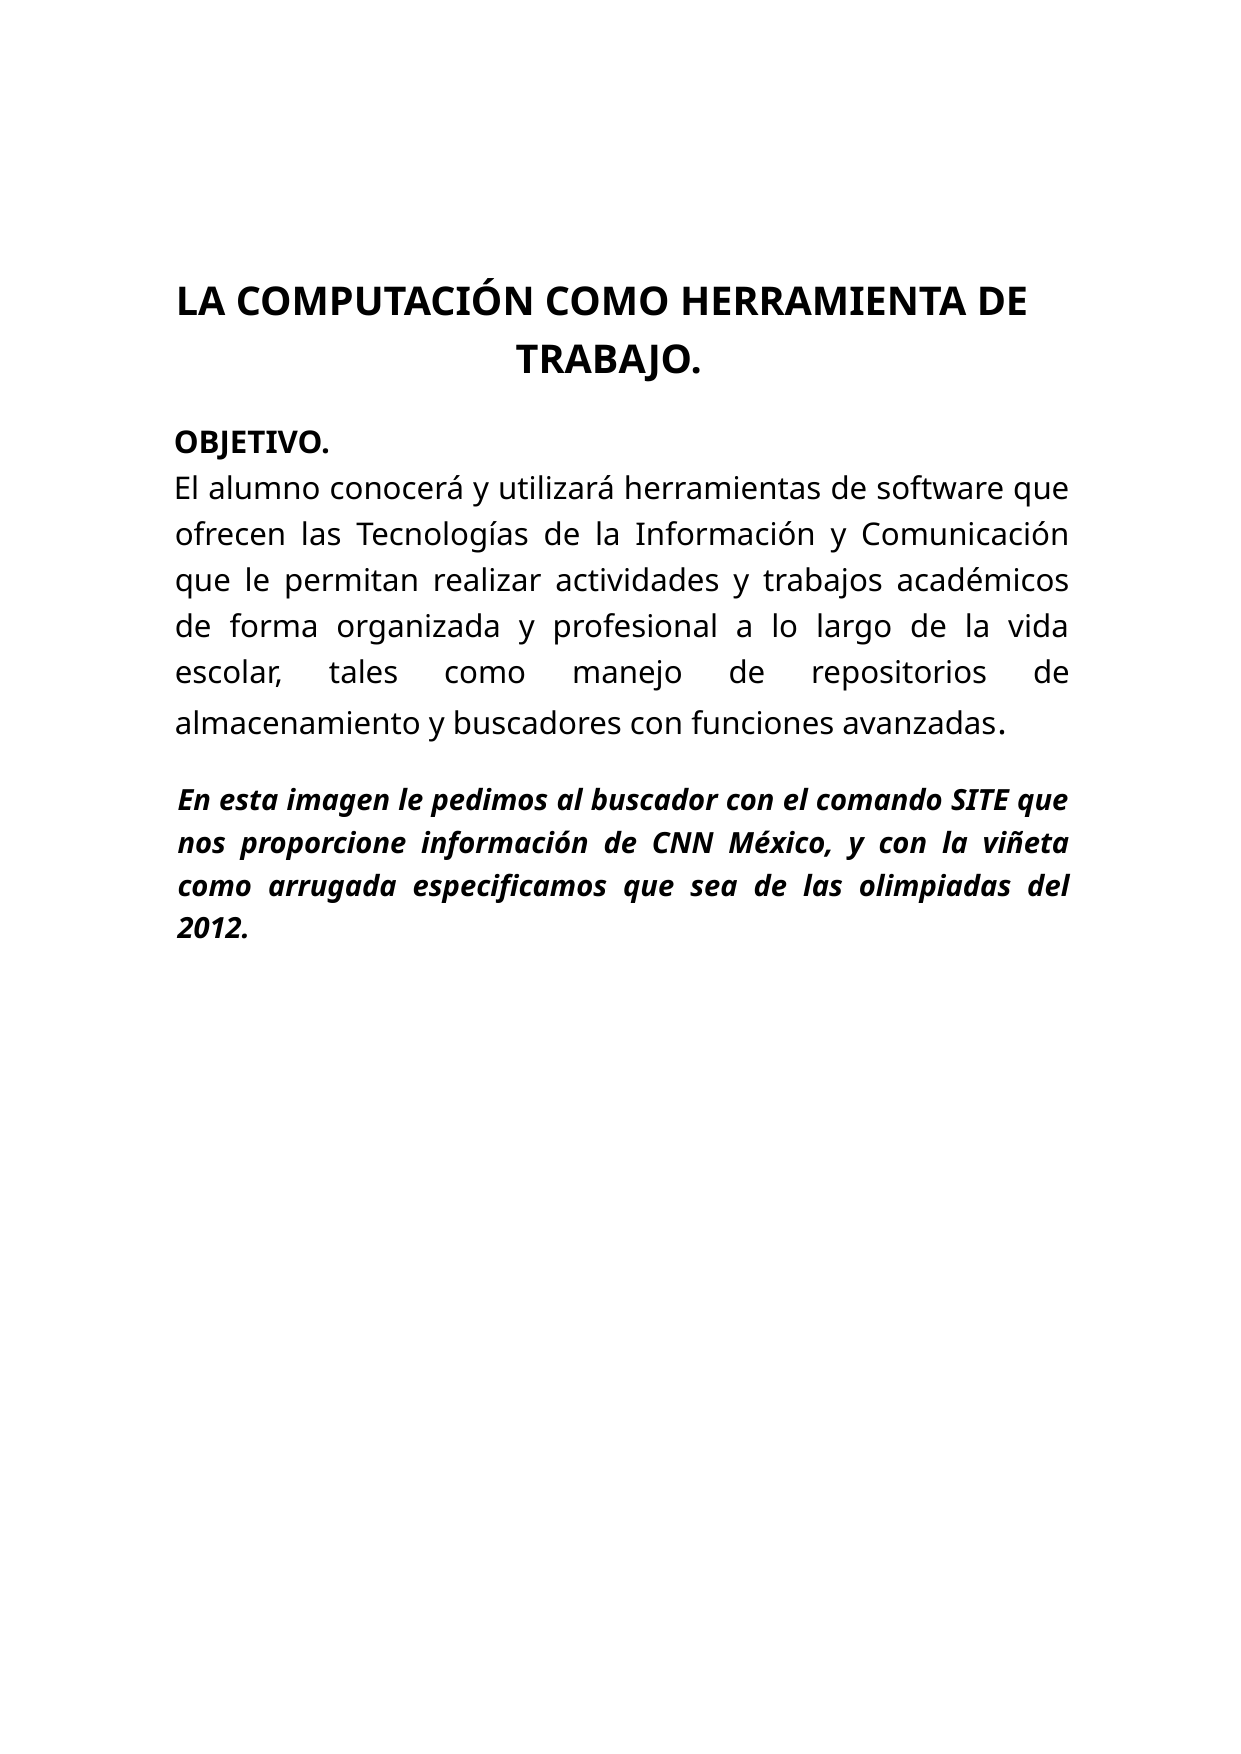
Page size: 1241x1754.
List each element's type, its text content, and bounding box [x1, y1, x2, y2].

text En esta imagen le pedimos al buscador con el comando SITE que nos proporcione información de CNN México, y con la viñeta como arrugada especificamos que sea de las olimpiadas del 2012. [177, 779, 1073, 947]
text OBJETIVO. [173, 420, 1063, 462]
text El alumno conocerá y utilizará herramientas de software que ofrecen las Tecnologías de la Información y Comunicación que le permitan realizar actividades y trabajos académicos de forma organizada y profesional a lo largo de la vida escolar, tales como manejo de repositorios de almacenamiento y buscadores con funciones avanzadas. [173, 466, 1070, 744]
text LA COMPUTACIÓN COMO HERRAMIENTA DE TRABAJO. [176, 273, 1067, 385]
